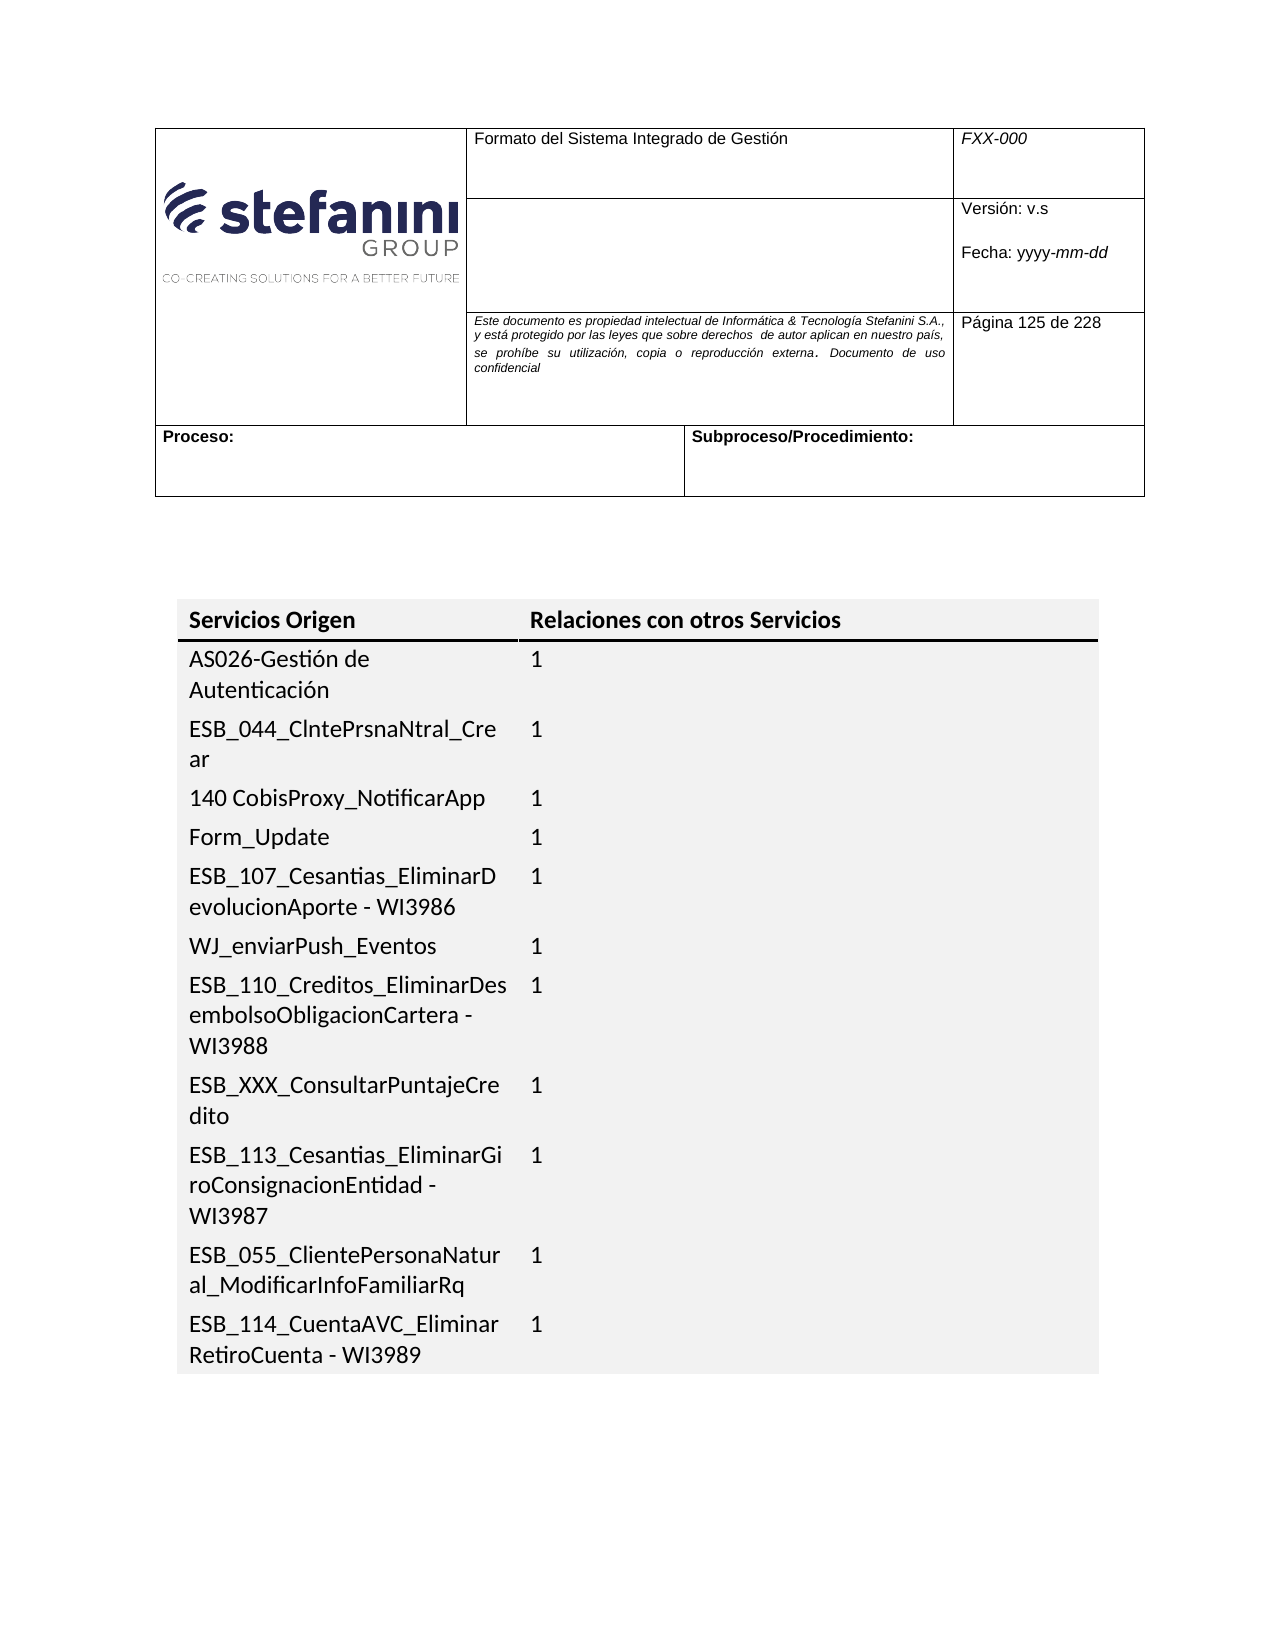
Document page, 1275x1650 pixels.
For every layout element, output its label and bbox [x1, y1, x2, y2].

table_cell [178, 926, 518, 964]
picture [162, 182, 460, 286]
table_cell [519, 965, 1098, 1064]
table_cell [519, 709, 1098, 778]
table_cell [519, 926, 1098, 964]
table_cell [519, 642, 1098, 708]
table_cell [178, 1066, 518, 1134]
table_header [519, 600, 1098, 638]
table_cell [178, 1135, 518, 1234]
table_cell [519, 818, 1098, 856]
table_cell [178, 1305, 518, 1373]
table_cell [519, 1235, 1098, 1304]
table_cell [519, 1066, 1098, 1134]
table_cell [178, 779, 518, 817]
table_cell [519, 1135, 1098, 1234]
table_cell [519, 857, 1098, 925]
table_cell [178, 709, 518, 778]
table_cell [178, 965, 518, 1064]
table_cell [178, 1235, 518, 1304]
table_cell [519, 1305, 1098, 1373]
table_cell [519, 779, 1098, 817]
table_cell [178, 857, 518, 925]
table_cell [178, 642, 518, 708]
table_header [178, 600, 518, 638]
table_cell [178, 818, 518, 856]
